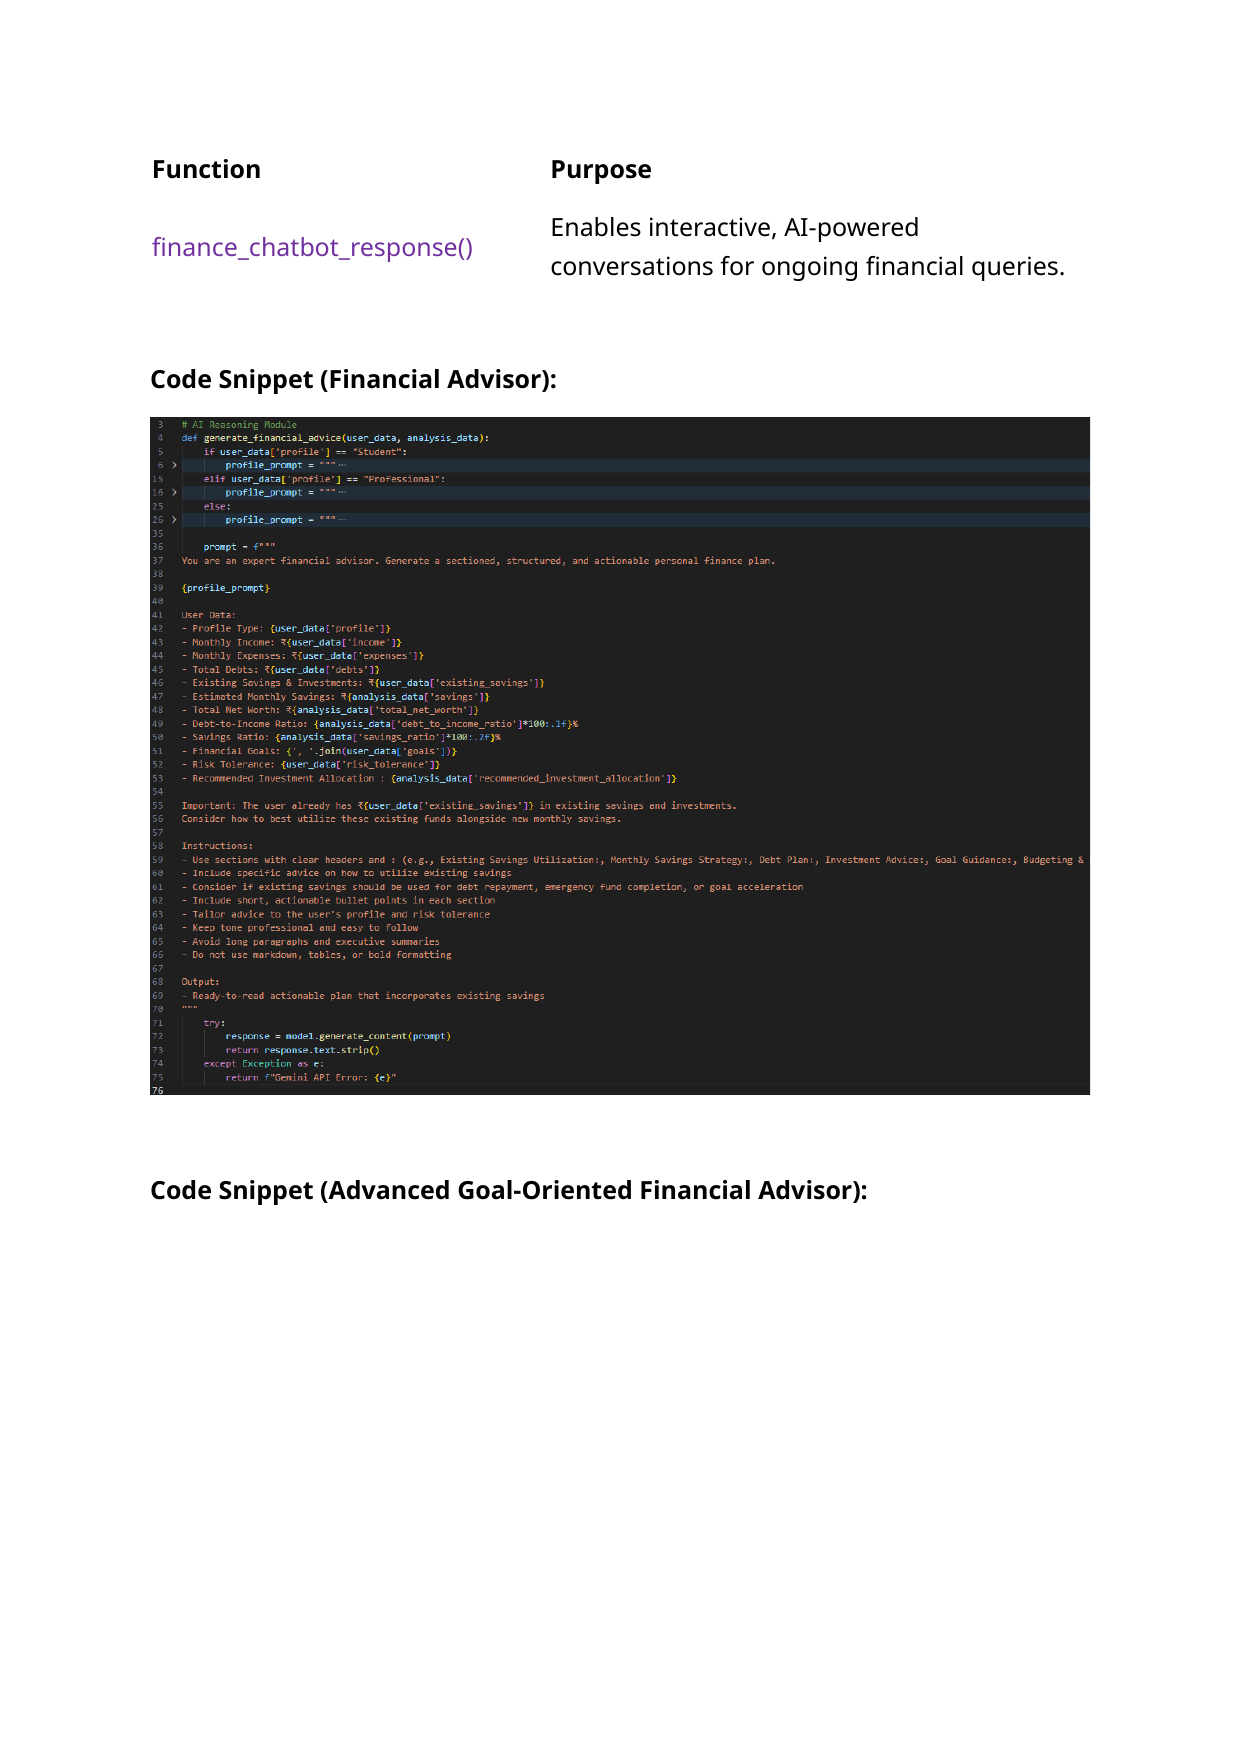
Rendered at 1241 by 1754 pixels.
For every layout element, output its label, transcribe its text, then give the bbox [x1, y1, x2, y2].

table_header Function [150, 150, 549, 208]
text Code Snippet (Financial Advisor): [150, 361, 1090, 395]
table_header Purpose [549, 150, 1090, 208]
table_cell finance_chatbot_response() [150, 208, 549, 305]
picture [150, 417, 1091, 1095]
text Code Snippet (Advanced Goal-Oriented Financial Advisor): [150, 1172, 1090, 1207]
table_cell Enables interactive, AI-powered conversations for ongoing financial queries. [549, 208, 1090, 305]
